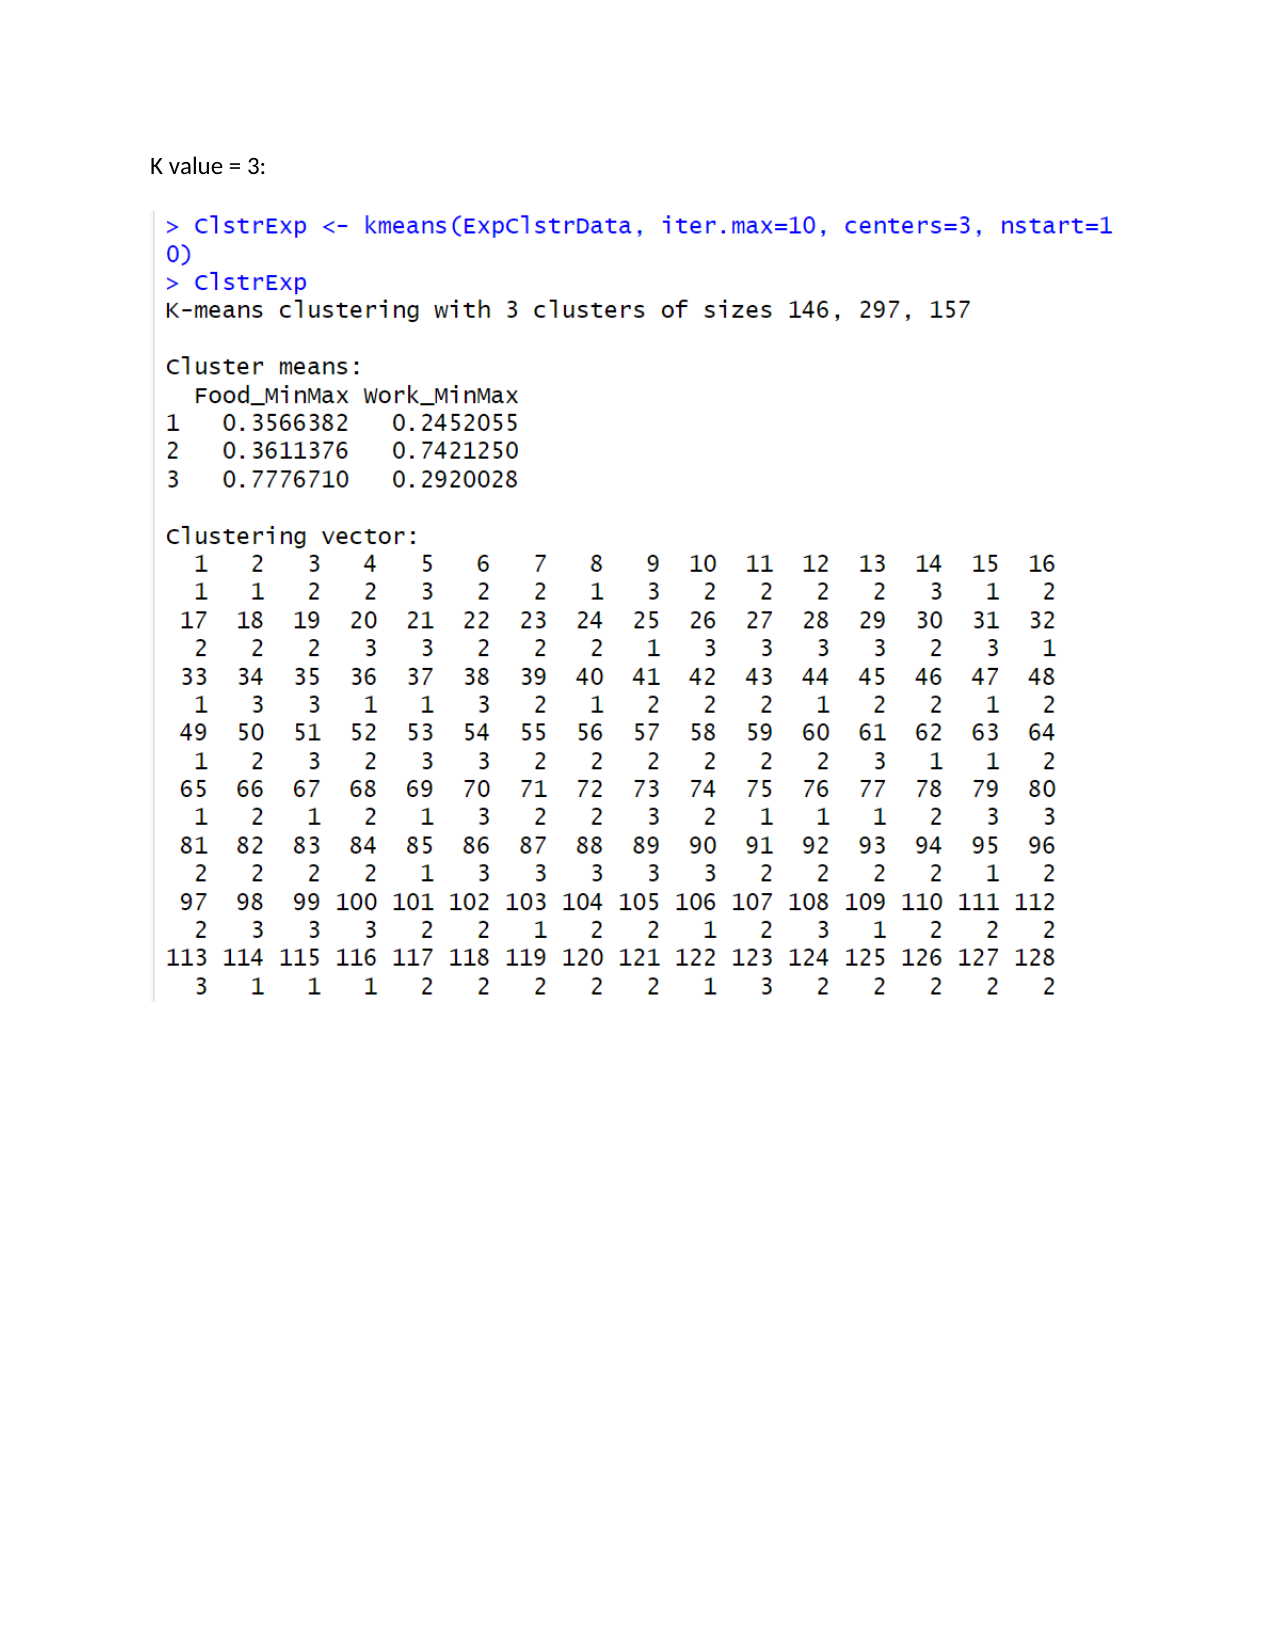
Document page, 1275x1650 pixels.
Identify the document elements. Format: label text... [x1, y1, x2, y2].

picture [150, 211, 1125, 1002]
text K value = 3: [150, 150, 1125, 181]
